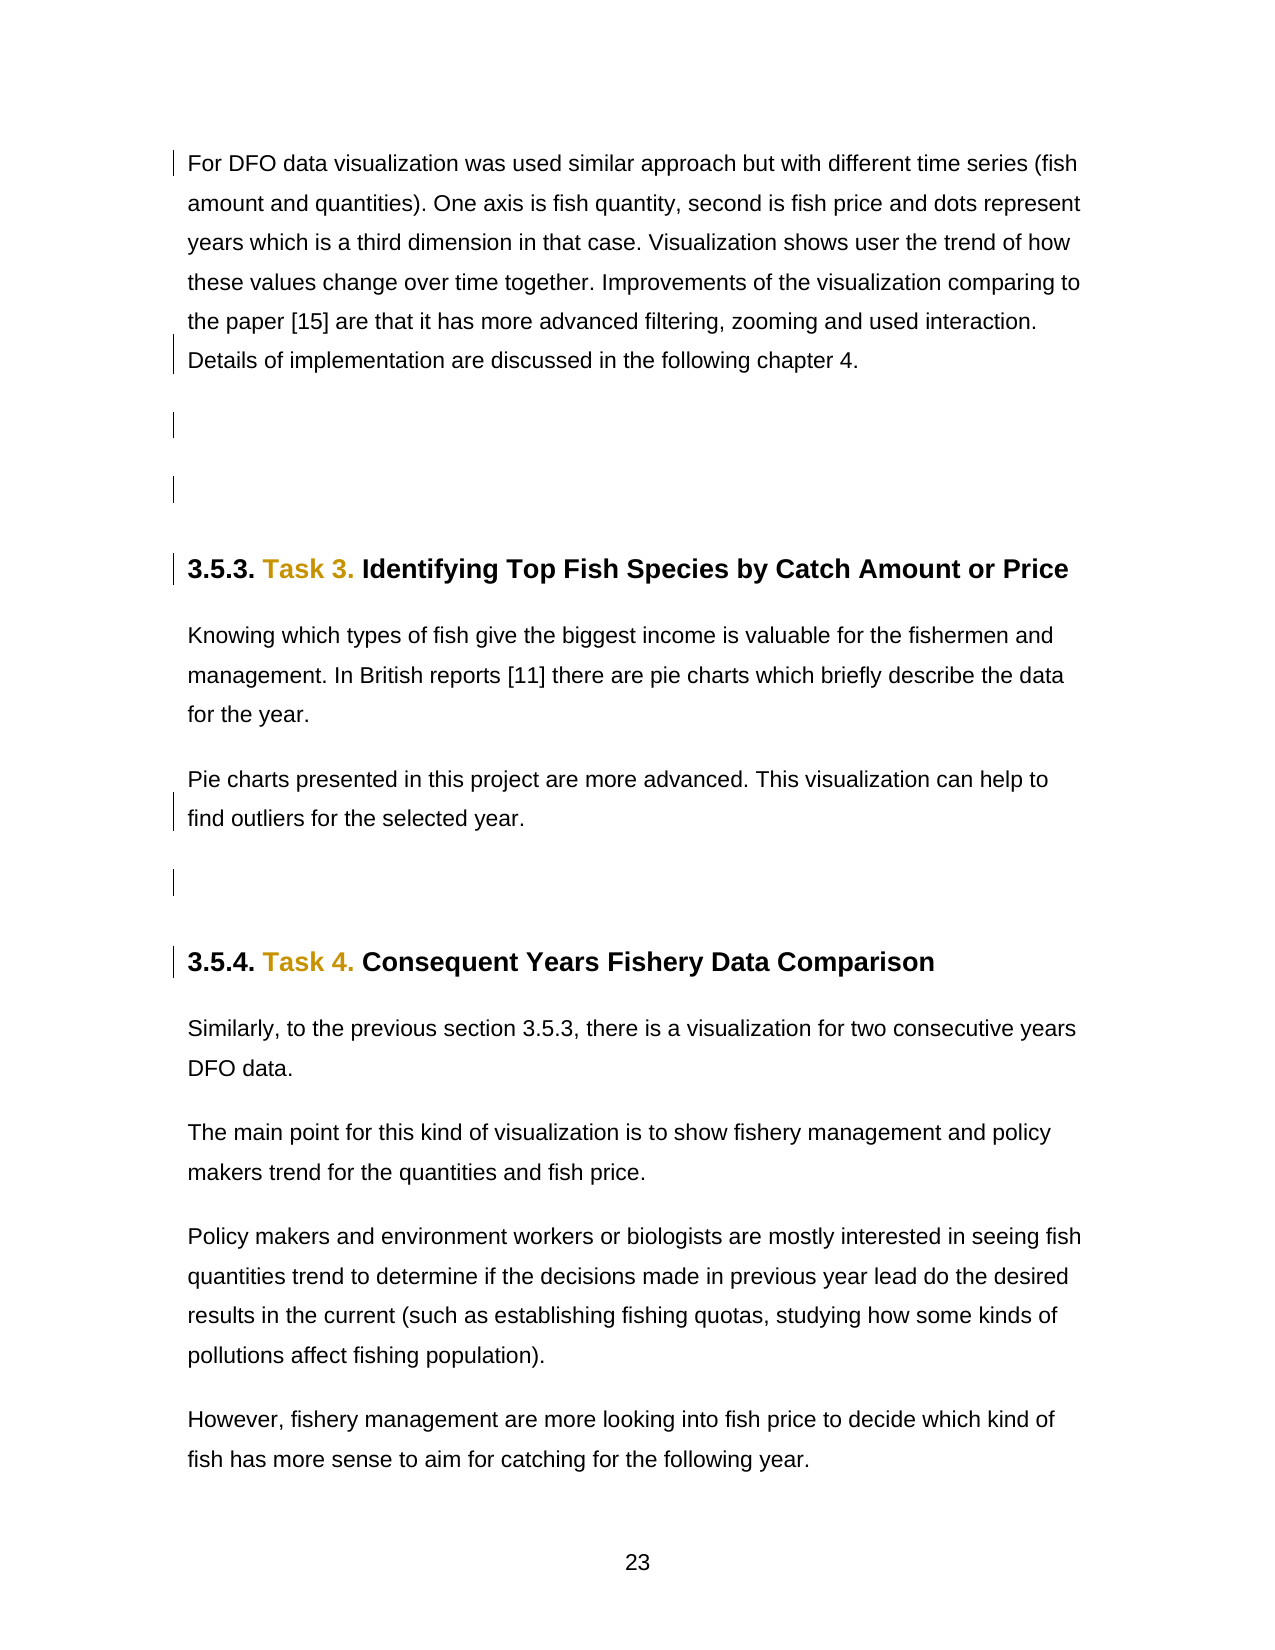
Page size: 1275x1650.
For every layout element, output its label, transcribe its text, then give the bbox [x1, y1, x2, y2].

text The main point for this kind of visualization is to show fishery management and policy makers trend for the quantities and fish price. [187, 1119, 1087, 1185]
text Pie charts presented in this project are more advanced. This visualization can help to find outliers for the selected year. [187, 766, 1087, 831]
subtitle Task 3. Identifying Top Fish Species by Catch Amount or Price [187, 553, 1087, 584]
text Policy makers and environment workers or biologists are mostly interested in seeing fish quantities trend to determine if the decisions made in previous year lead do the desired results in the current (such as establishing fishing quotas, studying how some kinds of pollutions affect fishing population). [187, 1223, 1087, 1368]
subtitle Task 4. Consequent Years Fishery Data Comparison [187, 946, 1087, 978]
text However, fishery management are more looking into fish price to decide which kind of fish has more sense to aim for catching for the following year. [187, 1406, 1087, 1472]
text For DFO data visualization was used similar approach but with different time series (fish amount and quantities). One axis is fish quantity, second is fish price and dots represent years which is a third dimension in that case. Visualization shows user the trend of how these values change over time together. Improvements of the visualization comparing to the paper are that it has more advanced filtering, zooming and used interaction. Details of implementation are discussed in the following chapter 4. [187, 150, 1087, 374]
text Knowing which types of fish give the biggest income is valuable for the fishermen and management. In British reports there are pie charts which briefly describe the data for the year. [187, 622, 1087, 727]
text Similarly, to the previous section 3.5.3, there is a visualization for two consecutive years DFO data. [187, 1015, 1087, 1081]
